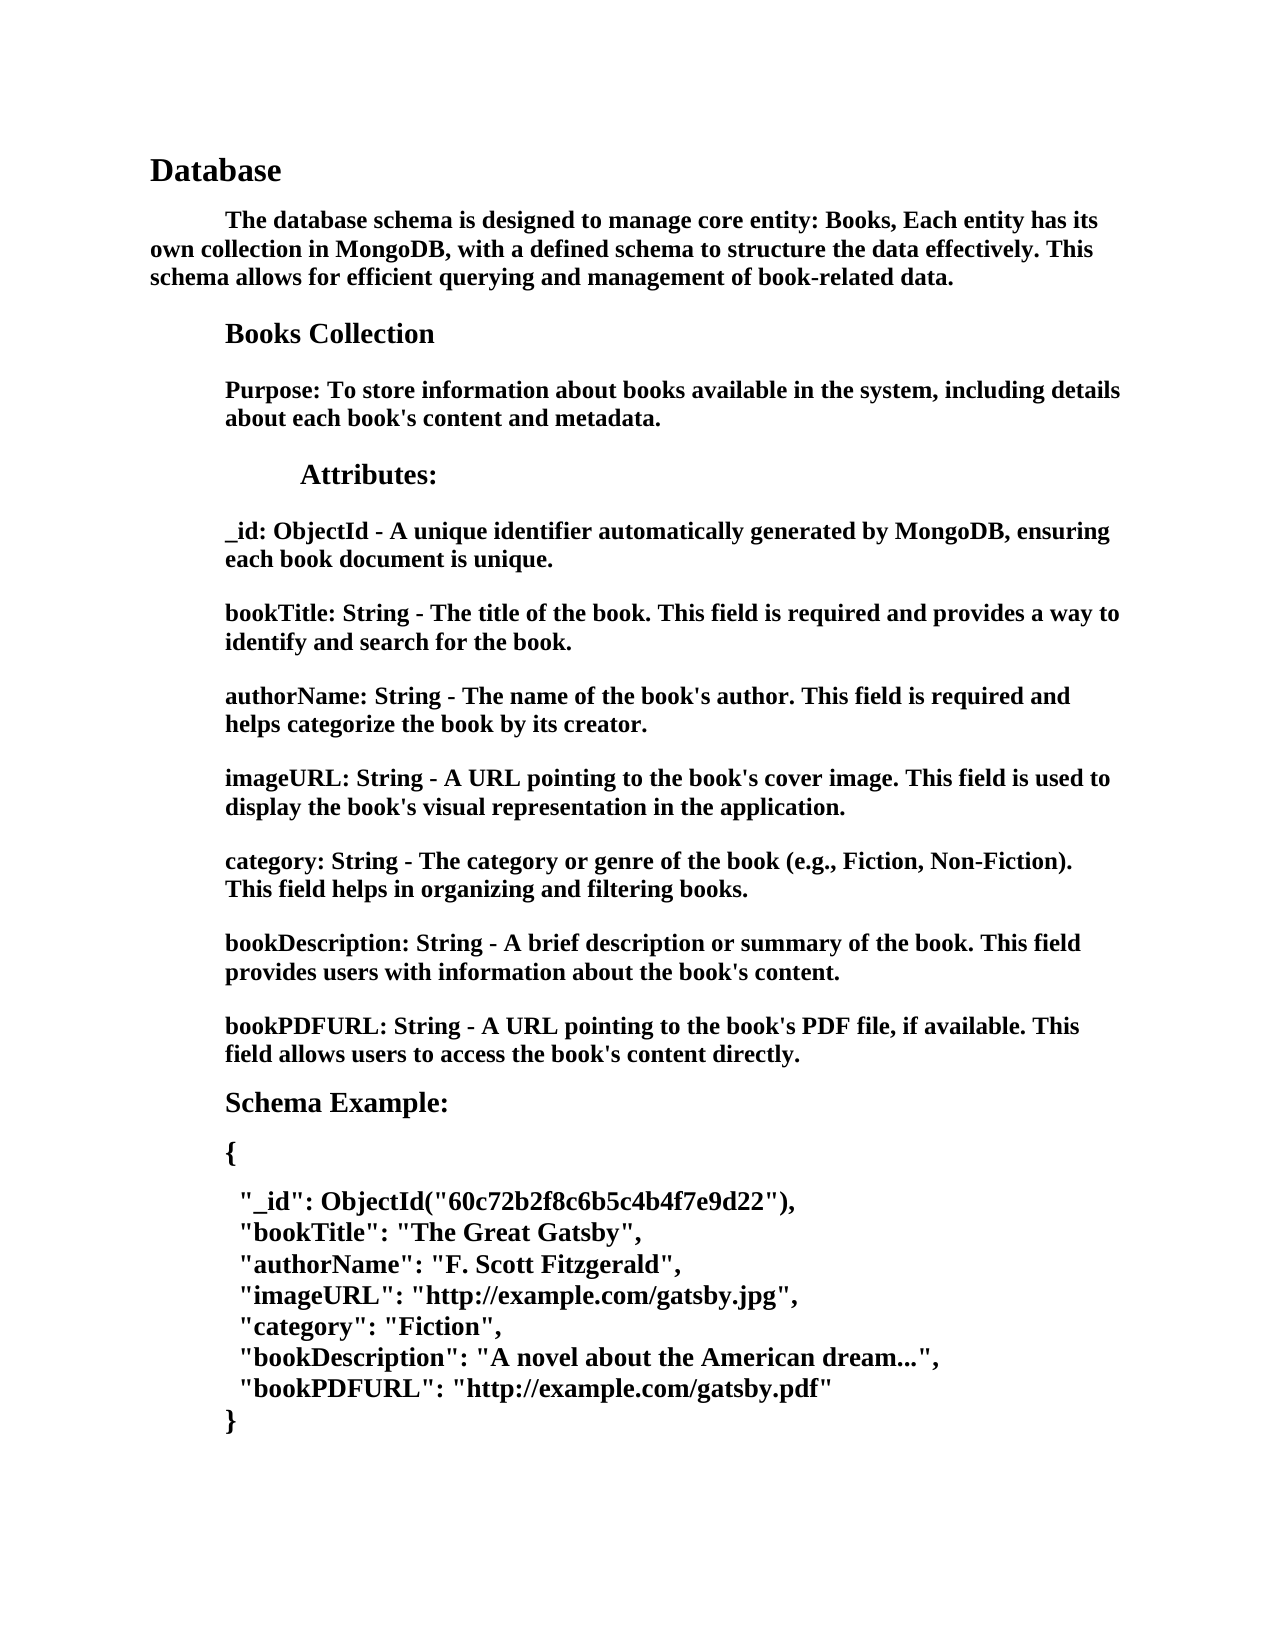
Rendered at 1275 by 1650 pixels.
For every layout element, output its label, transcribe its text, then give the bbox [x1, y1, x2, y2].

text "authorName": "F. Scott Fitzgerald", [225, 1248, 1125, 1279]
text { [225, 1135, 1125, 1169]
text "_id": ObjectId("60c72b2f8c6b5c4b4f7e9d22"), [225, 1185, 1125, 1217]
text } [225, 1403, 1125, 1437]
text bookTitle: String - The title of the book. This field is required and provides a way to identify and search for the book. [225, 598, 1125, 656]
text "bookPDFURL": "http://example.com/gatsby.pdf" [225, 1372, 1125, 1403]
text Schema Example: [225, 1085, 1125, 1118]
text Attributes: [225, 457, 1125, 491]
text bookPDFURL: String - A URL pointing to the book's PDF file, if available. This field allows users to access the book's content directly. [225, 1011, 1125, 1068]
text "bookDescription": "A novel about the American dream...", [225, 1341, 1125, 1372]
text The database schema is designed to manage core entity: Books, Each entity has its own collection in MongoDB, with a defined schema to structure the data effectively. This schema allows for efficient querying and management of book-related data. [150, 205, 1125, 291]
text Database [150, 150, 1125, 188]
text "bookTitle": "The Great Gatsby", [225, 1217, 1125, 1248]
text Purpose: To store information about books available in the system, including details about each book's content and metadata. [225, 375, 1125, 432]
text category: String - The category or genre of the book (e.g., Fiction, Non-Fiction). This field helps in organizing and filtering books. [225, 846, 1125, 903]
text authorName: String - The name of the book's author. This field is required and helps categorize the book by its creator. [225, 681, 1125, 738]
text imageURL: String - A URL pointing to the book's cover image. This field is used to display the book's visual representation in the application. [225, 763, 1125, 821]
text "imageURL": "http://example.com/gatsby.jpg", [225, 1279, 1125, 1310]
text _id: ObjectId - A unique identifier automatically generated by MongoDB, ensuring each book document is unique. [225, 516, 1125, 573]
text "category": "Fiction", [225, 1310, 1125, 1341]
text bookDescription: String - A brief description or summary of the book. This field provides users with information about the book's content. [225, 928, 1125, 986]
text Books Collection [150, 316, 1125, 350]
